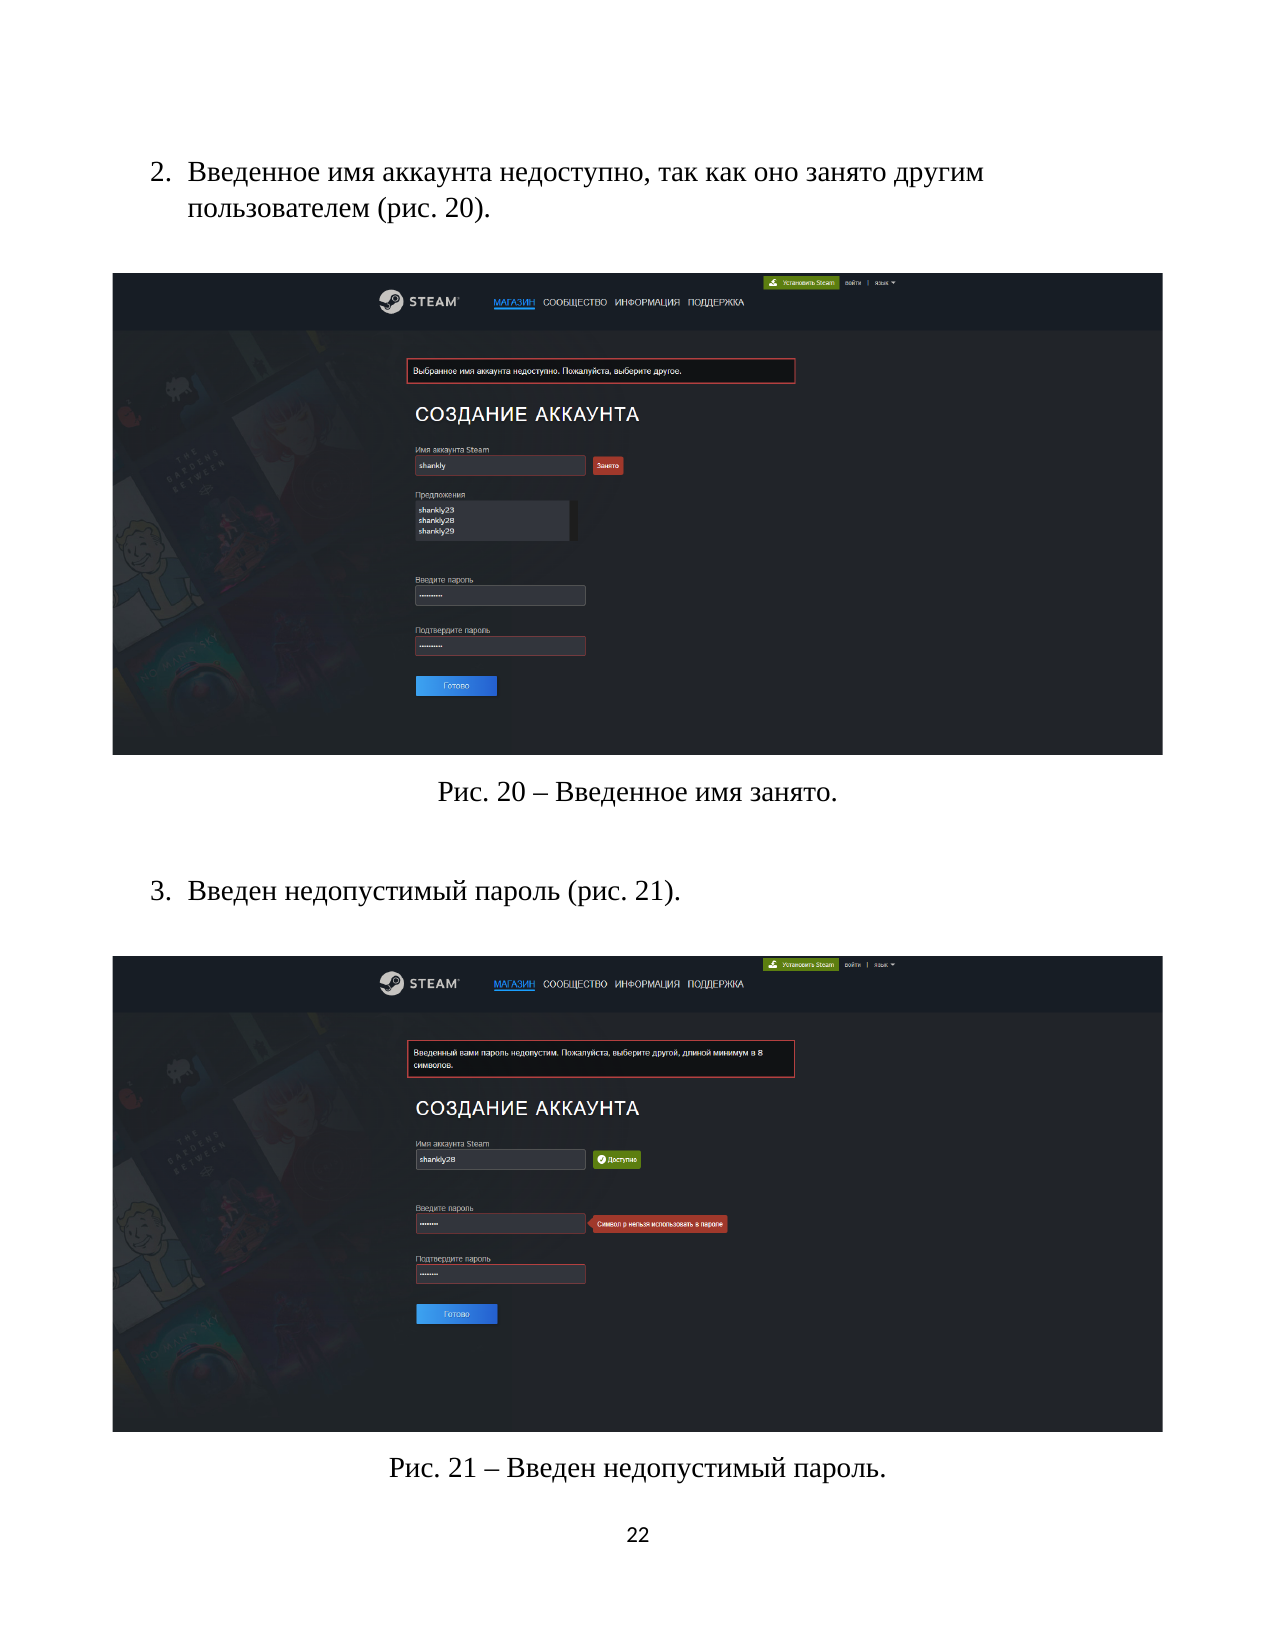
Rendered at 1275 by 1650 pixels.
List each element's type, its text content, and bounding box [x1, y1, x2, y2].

subtitle Введен недопустимый пароль (рис. 21). [150, 873, 1162, 907]
picture [112, 956, 1163, 1432]
subtitle Введенное имя аккаунта недоступно, так как оно занято другим пользователем (рис. 20). [150, 154, 1162, 224]
text Рис. 21 – Введен недопустимый пароль. [112, 1451, 1162, 1484]
picture [112, 273, 1163, 755]
text Рис. 20 – Введенное имя занято. [112, 774, 1162, 807]
